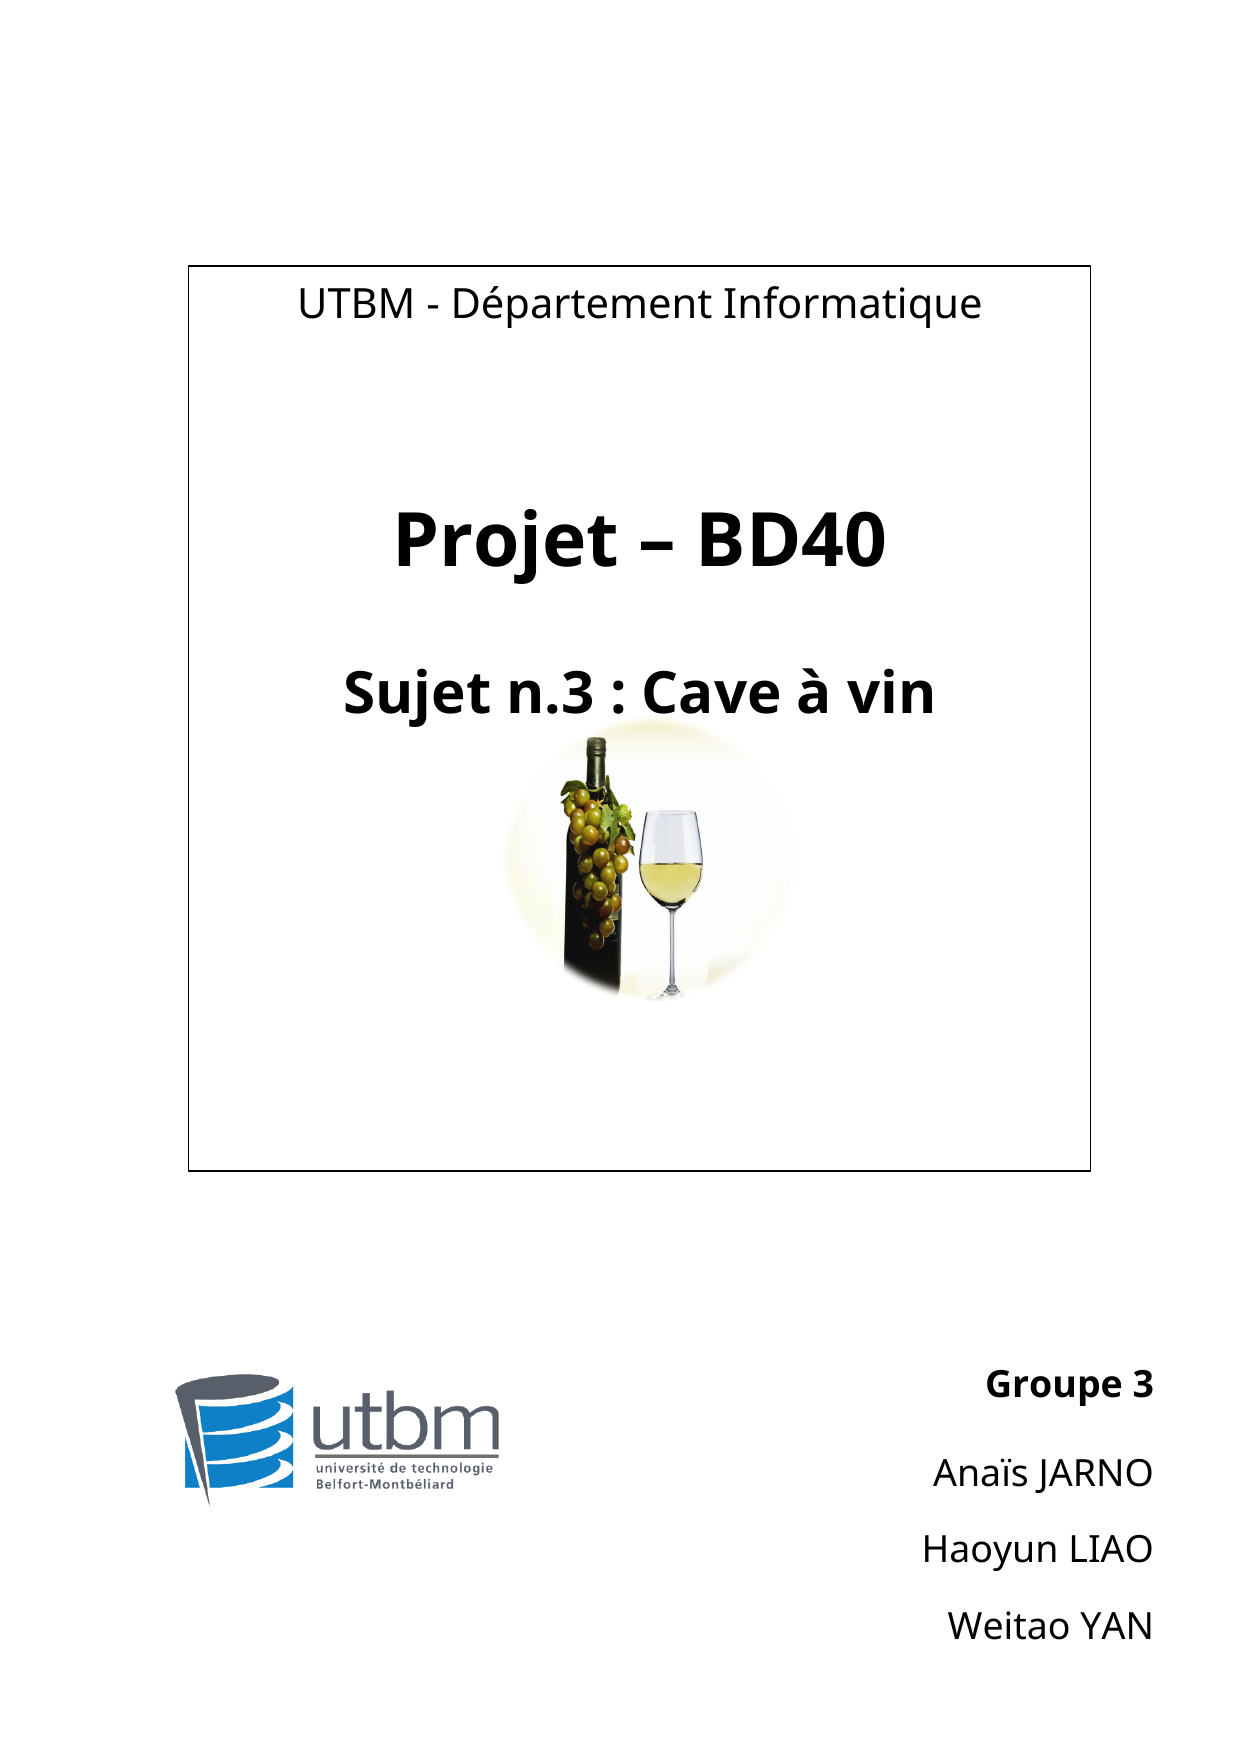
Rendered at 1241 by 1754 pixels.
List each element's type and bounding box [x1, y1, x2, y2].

picture [175, 1374, 499, 1508]
picture [514, 728, 790, 989]
